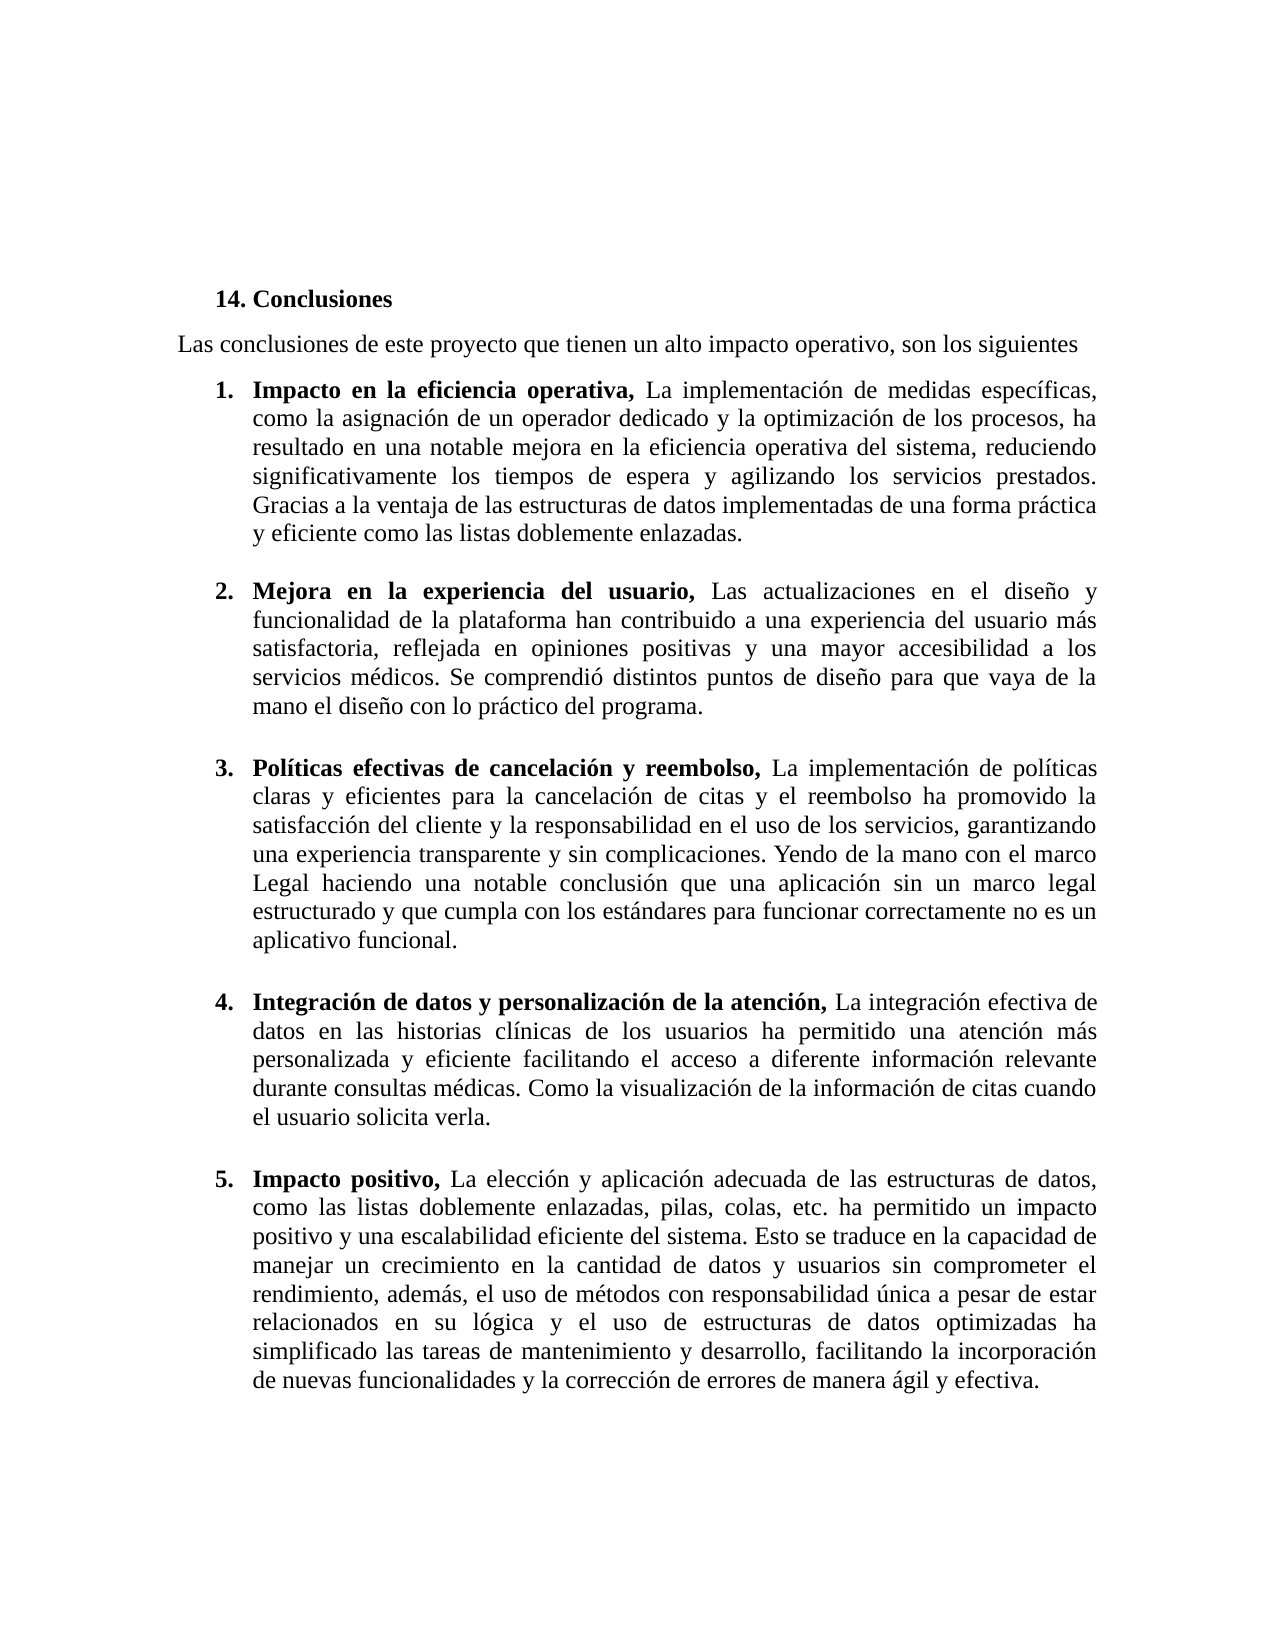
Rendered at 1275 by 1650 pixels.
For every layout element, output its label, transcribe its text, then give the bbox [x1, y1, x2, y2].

list Políticas efectivas de cancelación y reembolso, La implementación de políticas claras y eficientes para la cancelación de citas y el reembolso ha promovido la satisfacción del cliente y la responsabilidad en el uso de los servicios, garantizando una experiencia transparente y sin complicaciones. Yendo de la mano con el marco Legal haciendo una notable conclusión que una aplicación sin un marco legal estructurado y que cumpla con los estándares para funcionar correctamente no es un aplicativo funcional. [215, 753, 1098, 954]
list Integración de datos y personalización de la atención, La integración efectiva de datos en las historias clínicas de los usuarios ha permitido una atención más personalizada y eficiente facilitando el acceso a diferente información relevante durante consultas médicas. Como la visualización de la información de citas cuando el usuario solicita verla. [215, 987, 1098, 1131]
list Impacto positivo, La elección y aplicación adecuada de las estructuras de datos, como las listas doblemente enlazadas, pilas, colas, etc. ha permitido un impacto positivo y una escalabilidad eficiente del sistema. Esto se traduce en la capacidad de manejar un crecimiento en la cantidad de datos y usuarios sin comprometer el rendimiento, además, el uso de métodos con responsabilidad única a pesar de estar relacionados en su lógica y el uso de estructuras de datos optimizadas ha simplificado las tareas de mantenimiento y desarrollo, facilitando la incorporación de nuevas funcionalidades y la corrección de errores de manera ágil y efectiva. [215, 1164, 1098, 1394]
text Las conclusiones de este proyecto que tienen un alto impacto operativo, son los siguientes [177, 329, 1098, 358]
list Conclusiones [215, 284, 1098, 313]
list Mejora en la experiencia del usuario, Las actualizaciones en el diseño y funcionalidad de la plataforma han contribuido a una experiencia del usuario más satisfactoria, reflejada en opiniones positivas y una mayor accesibilidad a los servicios médicos. Se comprendió distintos puntos de diseño para que vaya de la mano el diseño con lo práctico del programa. [215, 576, 1098, 720]
list Impacto en la eficiencia operativa, La implementación de medidas específicas, como la asignación de un operador dedicado y la optimización de los procesos, ha resultado en una notable mejora en la eficiencia operativa del sistema, reduciendo significativamente los tiempos de espera y agilizando los servicios prestados. Gracias a la ventaja de las estructuras de datos implementadas de una forma práctica y eficiente como las listas doblemente enlazadas. [215, 375, 1098, 547]
